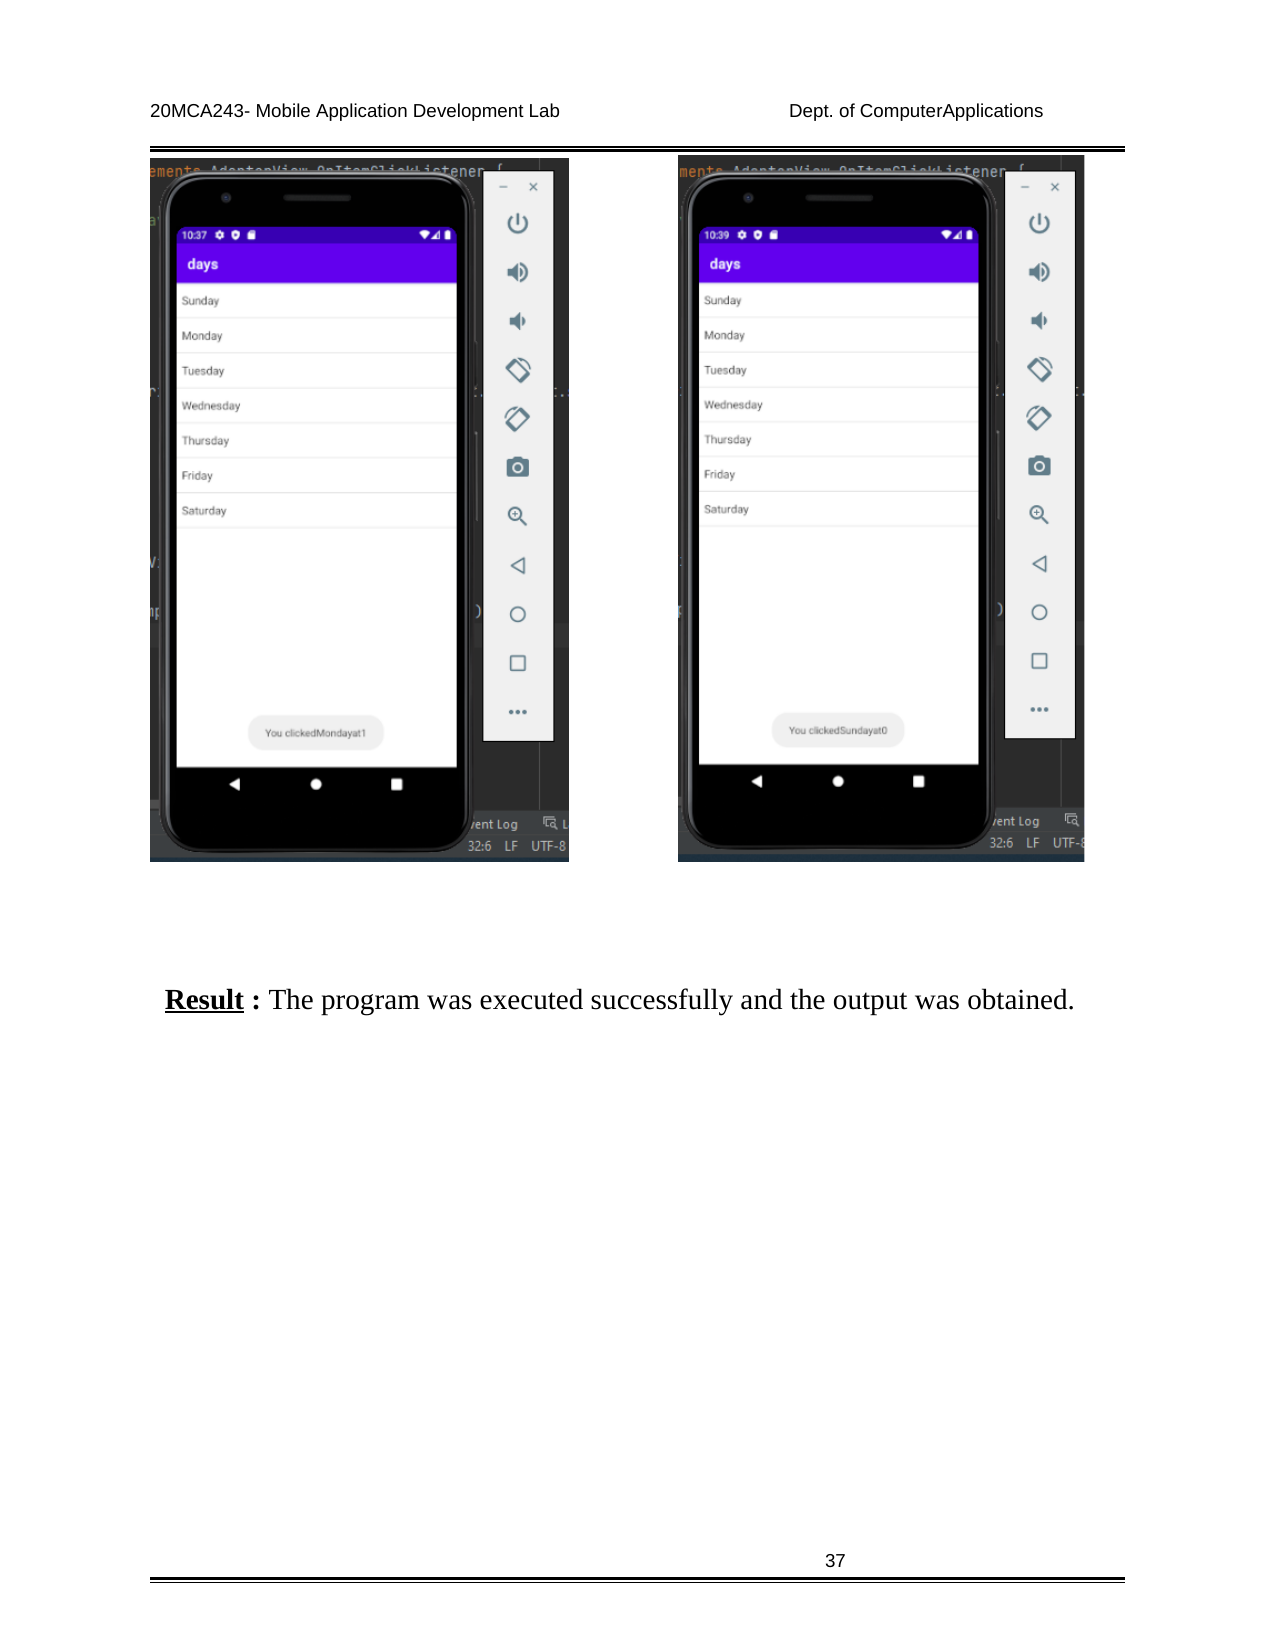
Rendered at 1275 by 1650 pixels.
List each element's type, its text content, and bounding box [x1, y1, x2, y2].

picture [678, 155, 1085, 862]
picture [150, 158, 569, 862]
text Result : The program was executed successfully and the output was obtained. [150, 982, 1125, 1016]
